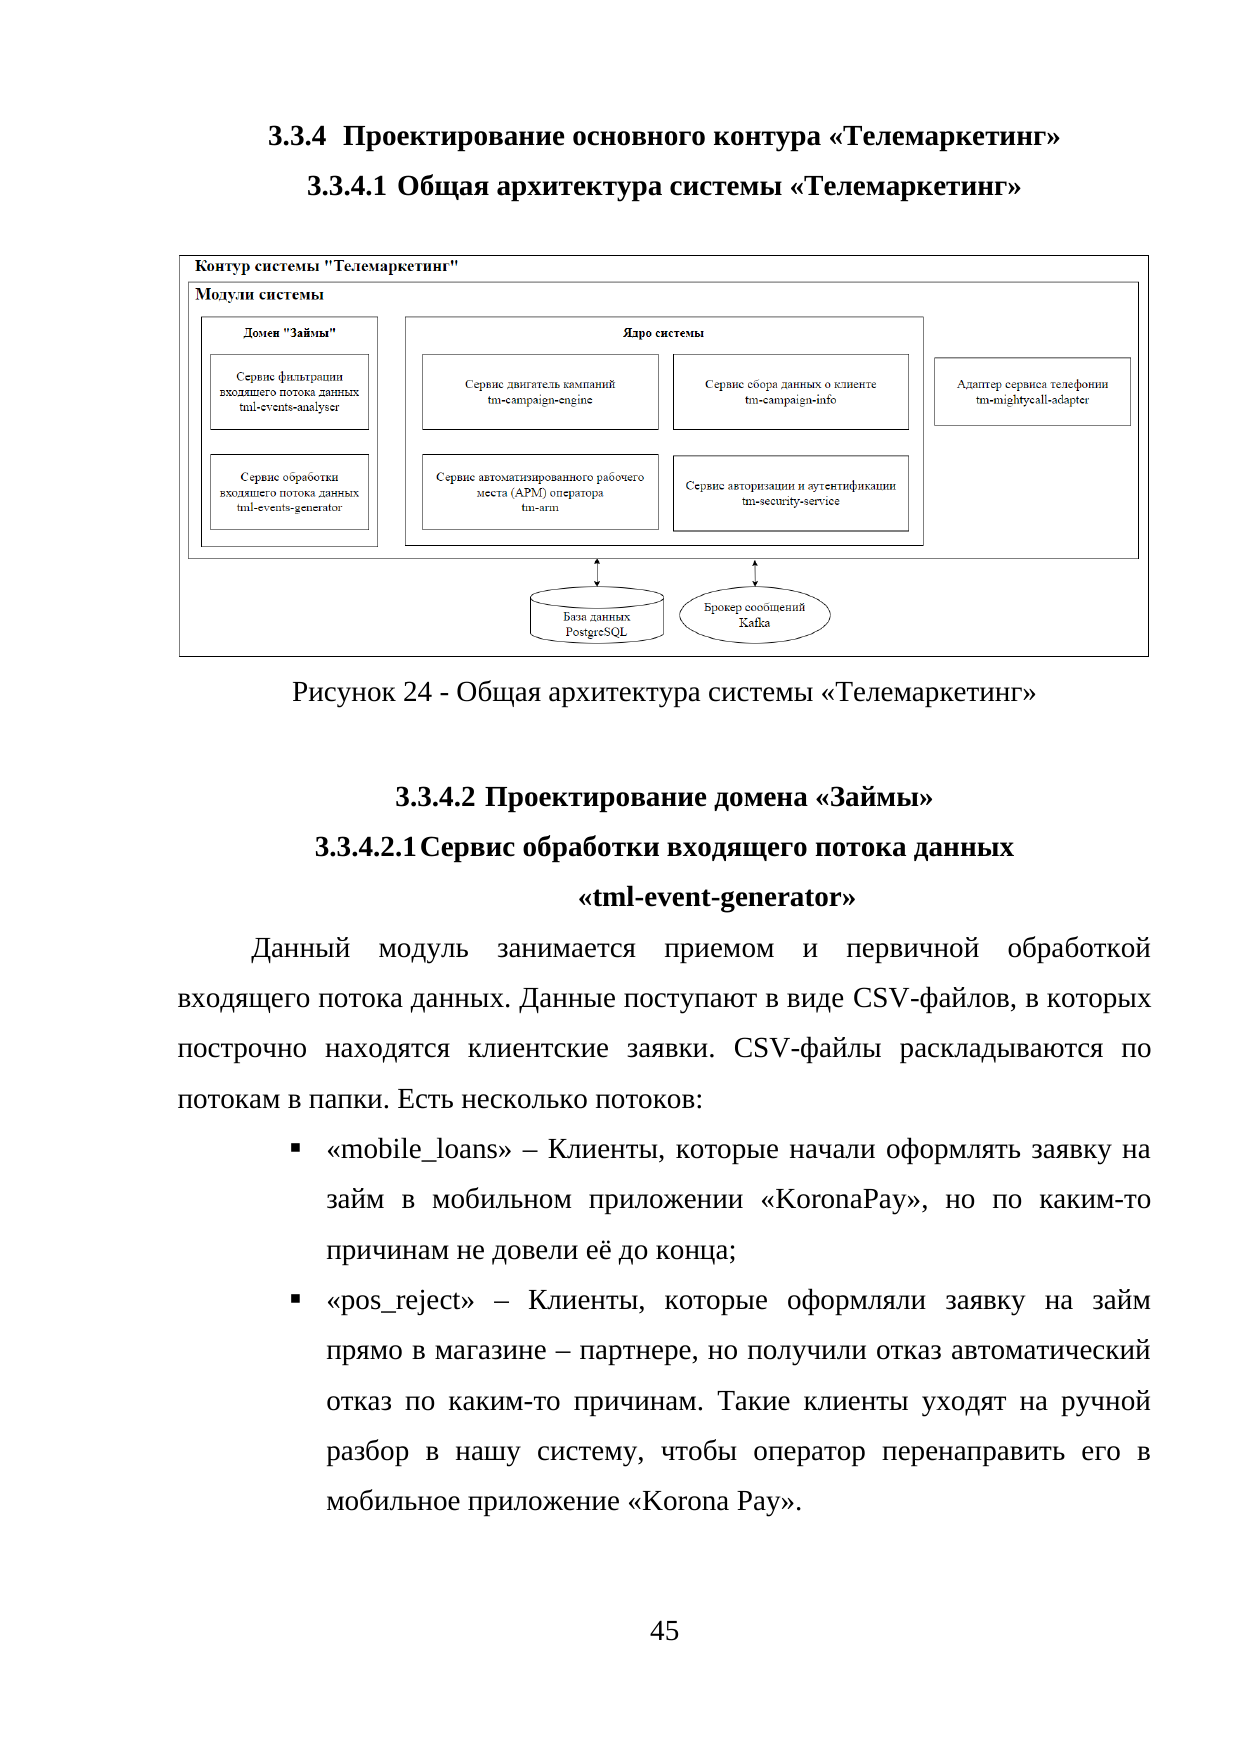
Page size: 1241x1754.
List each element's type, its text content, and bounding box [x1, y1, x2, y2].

subtitle Проектирование домена «Займы» [177, 779, 1152, 812]
text Данный модуль занимается приемом и первичной обработкой входящего потока данных. Данные поступают в виде CSV-файлов, в которых построчно находятся клиентские заявки. CSV-файлы раскладываются по потокам в папки. Есть несколько потоков: [177, 930, 1152, 1114]
text Рисунок 24 - Общая архитектура системы «Телемаркетинг» [177, 674, 1152, 708]
subtitle Проектирование основного контура «Телемаркетинг» [177, 118, 1152, 152]
subtitle Сервис обработки входящего потока данных «tml-event-generator» [177, 829, 1152, 913]
list «mobile_loans» – Клиенты, которые начали оформлять заявку на займ в мобильном приложении «KoronaPay», но по каким-то причинам не довели её до конца; [288, 1131, 1152, 1265]
list «pos_reject» – Клиенты, которые оформляли заявку на займ прямо в магазине – партнере, но получили отказ автоматический отказ по каким-то причинам. Такие клиенты уходят на ручной разбор в нашу систему, чтобы оператор перенаправить его в мобильное приложение «Korona Pay». [288, 1282, 1152, 1517]
subtitle Общая архитектура системы «Телемаркетинг» [177, 168, 1152, 202]
picture [177, 252, 1152, 658]
